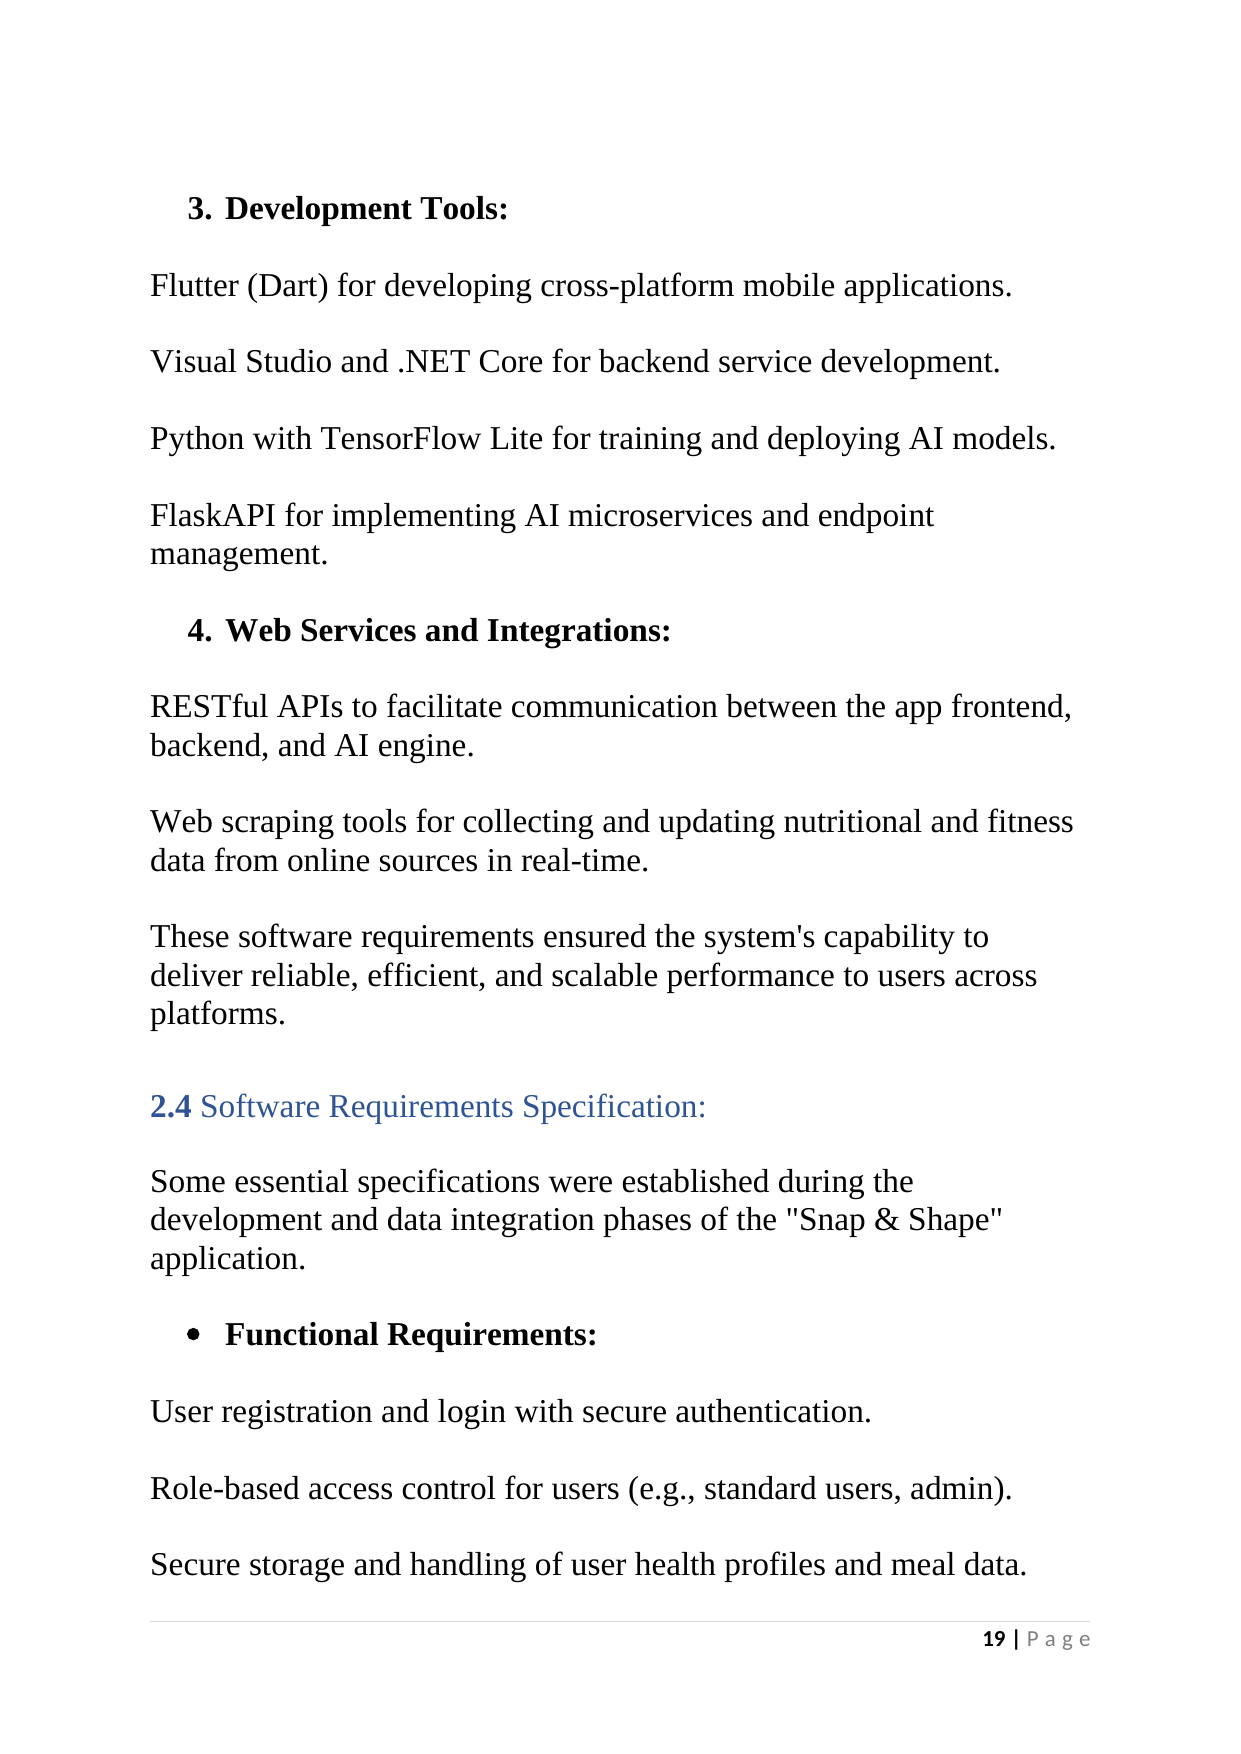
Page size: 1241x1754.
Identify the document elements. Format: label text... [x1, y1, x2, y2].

text RESTful APIs to facilitate communication between the app frontend, backend, and AI engine. [150, 687, 1090, 763]
text Web scraping tools for collecting and updating nutritional and fitness data from online sources in real-time. [150, 802, 1090, 878]
text Flutter (Dart) for developing cross-platform mobile applications. [150, 265, 1090, 303]
text Python with TensorFlow Lite for training and deploying AI models. [150, 418, 1090, 457]
text User registration and login with secure authentication. [150, 1391, 1090, 1430]
text Role-based access control for users (e.g., standard users, admin). [150, 1468, 1090, 1506]
text Secure storage and handling of user health profiles and meal data. [150, 1545, 1090, 1583]
list Web Services and Integrations: [187, 610, 1090, 648]
text These software requirements ensured the system's capability to deliver reliable, efficient, and scalable performance to users across platforms. [150, 917, 1090, 1032]
text Some essential specifications were established during the development and data integration phases of the "Snap & Shape" application. [150, 1161, 1090, 1276]
subtitle 2.4 Software Requirements Specification: [150, 1087, 1090, 1125]
list Functional Requirements: [187, 1315, 1090, 1353]
text Visual Studio and .NET Core for backend service development. [150, 342, 1090, 380]
text FlaskAPI for implementing AI microservices and endpoint management. [150, 495, 1090, 572]
list Development Tools: [187, 188, 1090, 227]
